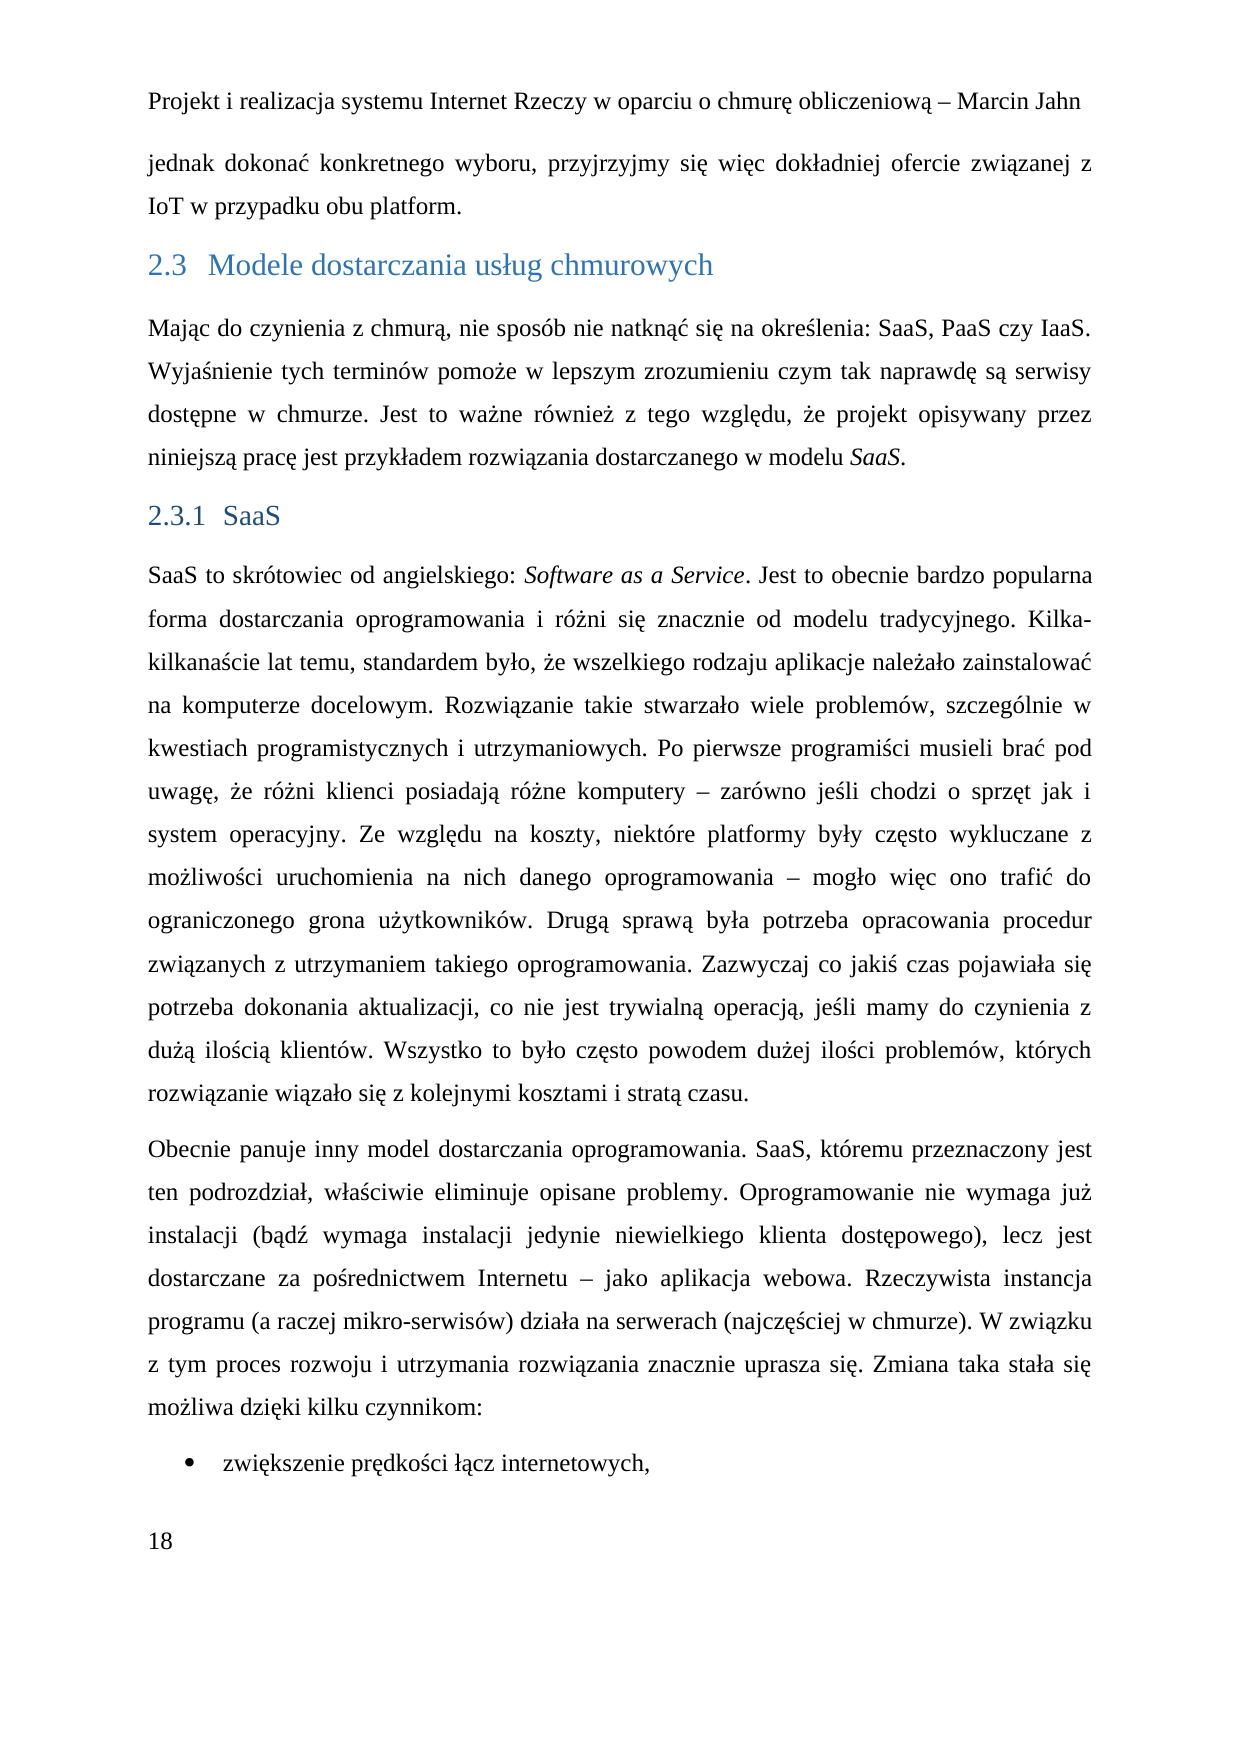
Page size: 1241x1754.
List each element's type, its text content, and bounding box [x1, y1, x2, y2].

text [148, 148, 1093, 219]
text Obecnie panuje inny model dostarczania oprogramowania. SaaS, któremu przeznaczony jest ten podrozdział, właściwie eliminuje opisane problemy. Oprogramowanie nie wymaga już instalacji (bądź wymaga instalacji jedynie niewielkiego klienta dostępowego), lecz jest dostarczane za pośrednictwem Internetu – jako aplikacja webowa. Rzeczywista instancja programu (a raczej mikro-serwisów) działa na serwerach (najczęściej w chmurze). W związku z tym proces rozwoju i utrzymania rozwiązania znacznie uprasza się. Zmiana taka stała się możliwa dzięki kilku czynnikom: [148, 1134, 1093, 1421]
text SaaS to skrótowiec od angielskiego: Software as a Service. Jest to obecnie bardzo popularna forma dostarczania oprogramowania i różni się znacznie od modelu tradycyjnego. Kilka-kilkanaście lat temu, standardem było, że wszelkiego rodzaju aplikacje należało zainstalować na komputerze docelowym. Rozwiązanie takie stwarzało wiele problemów, szczególnie w kwestiach programistycznych i utrzymaniowych. Po pierwsze programiści musieli brać pod uwagę, że różni klienci posiadają różne komputery – zarówno jeśli chodzi o sprzęt jak i system operacyjny. Ze względu na koszty, niektóre platformy były często wykluczane z możliwości uruchomienia na nich danego oprogramowania – mogło więc ono trafić do ograniczonego grona użytkowników. Drugą sprawą była potrzeba opracowania procedur związanych z utrzymaniem takiego oprogramowania. Zazwyczaj co jakiś czas pojawiała się potrzeba dokonania aktualizacji, co nie jest trywialną operacją, jeśli mamy do czynienia z dużą ilością klientów. Wszystko to było często powodem dużej ilości problemów, których rozwiązanie wiązało się z kolejnymi kosztami i stratą czasu. [148, 561, 1093, 1107]
text Mając do czynienia z chmurą, nie sposób nie natknąć się na określenia: SaaS, PaaS czy IaaS. Wyjaśnienie tych terminów pomoże w lepszym zrozumieniu czym tak naprawdę są serwisy dostępne w chmurze. Jest to ważne również z tego względu, że projekt opisywany przez niniejszą pracę jest przykładem rozwiązania dostarczanego w modelu SaaS. [148, 313, 1093, 471]
list zwiększenie prędkości łącz internetowych, [185, 1448, 1093, 1477]
subtitle Modele dostarczania usług chmurowych [148, 246, 1093, 282]
subtitle SaaS [148, 498, 1093, 531]
